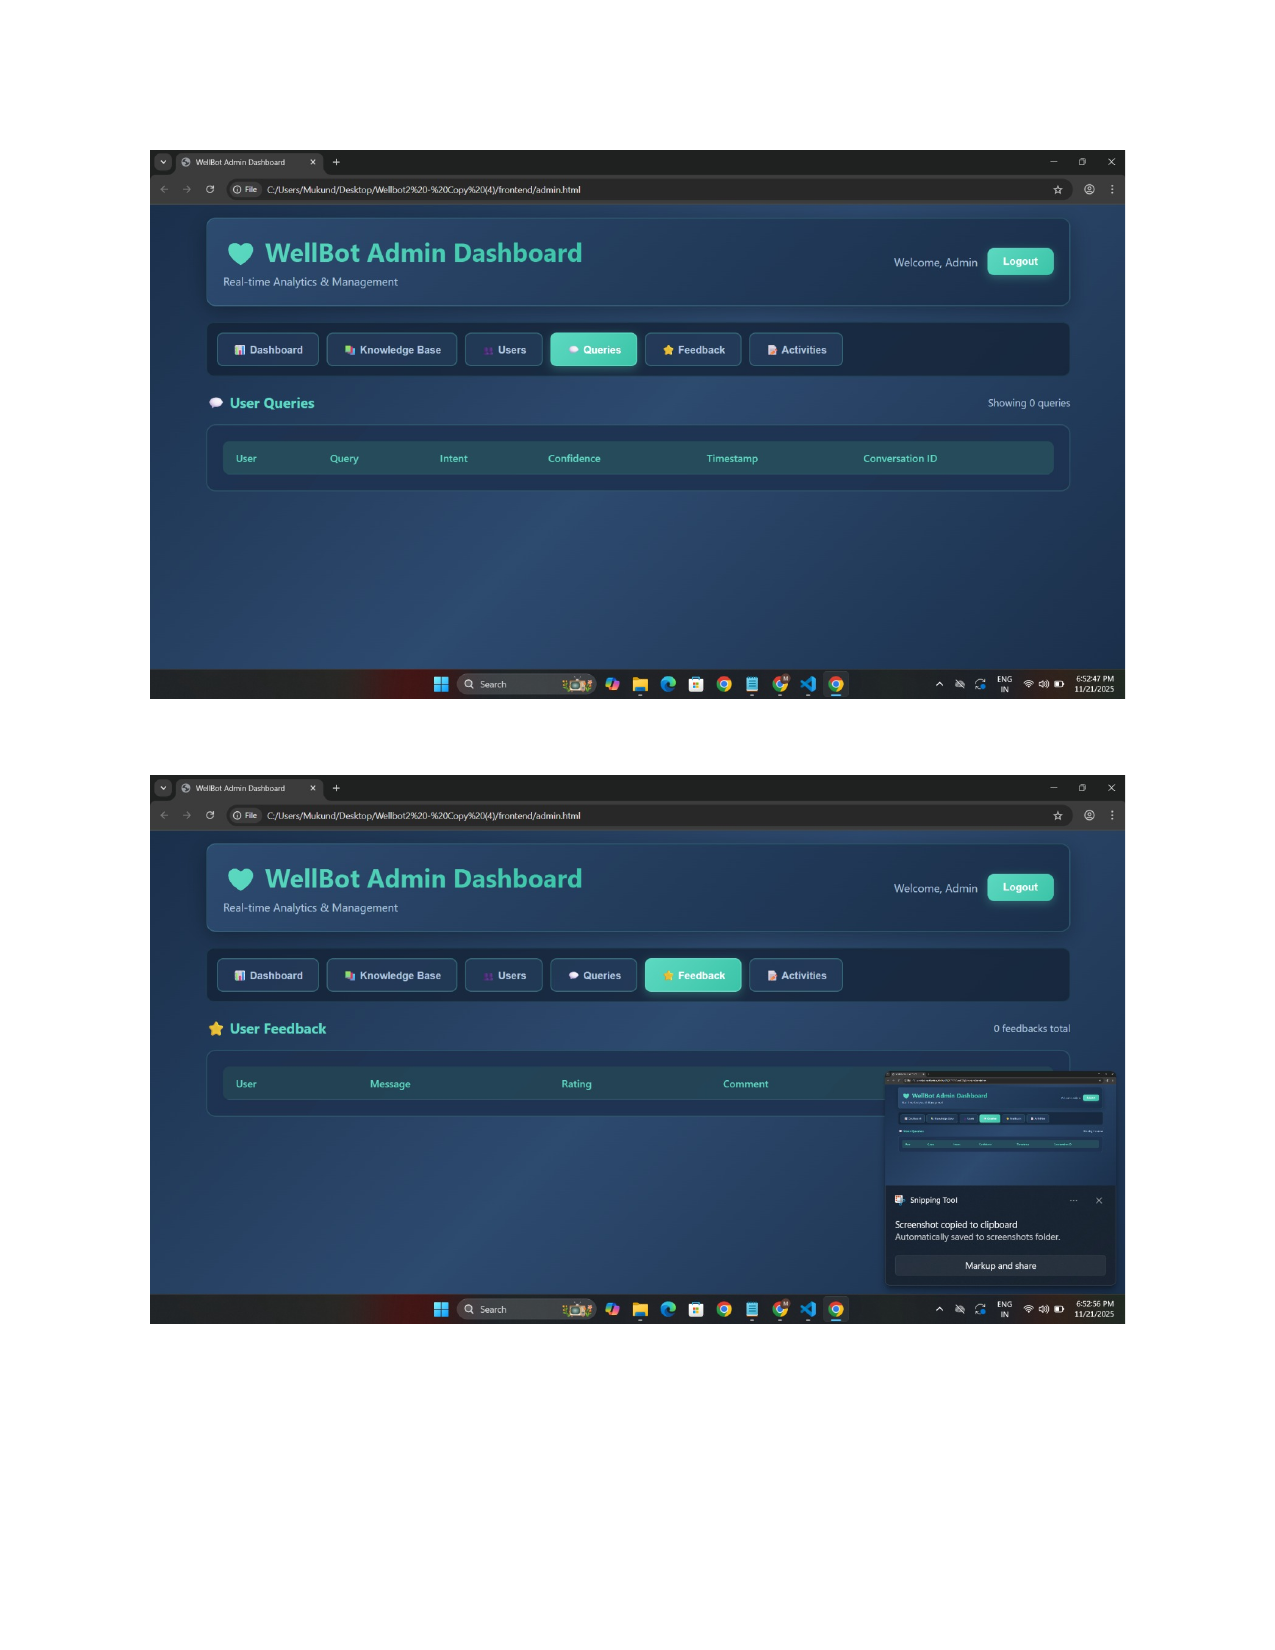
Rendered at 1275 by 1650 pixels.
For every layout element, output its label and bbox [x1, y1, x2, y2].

picture [150, 150, 1125, 699]
picture [150, 775, 1125, 1324]
